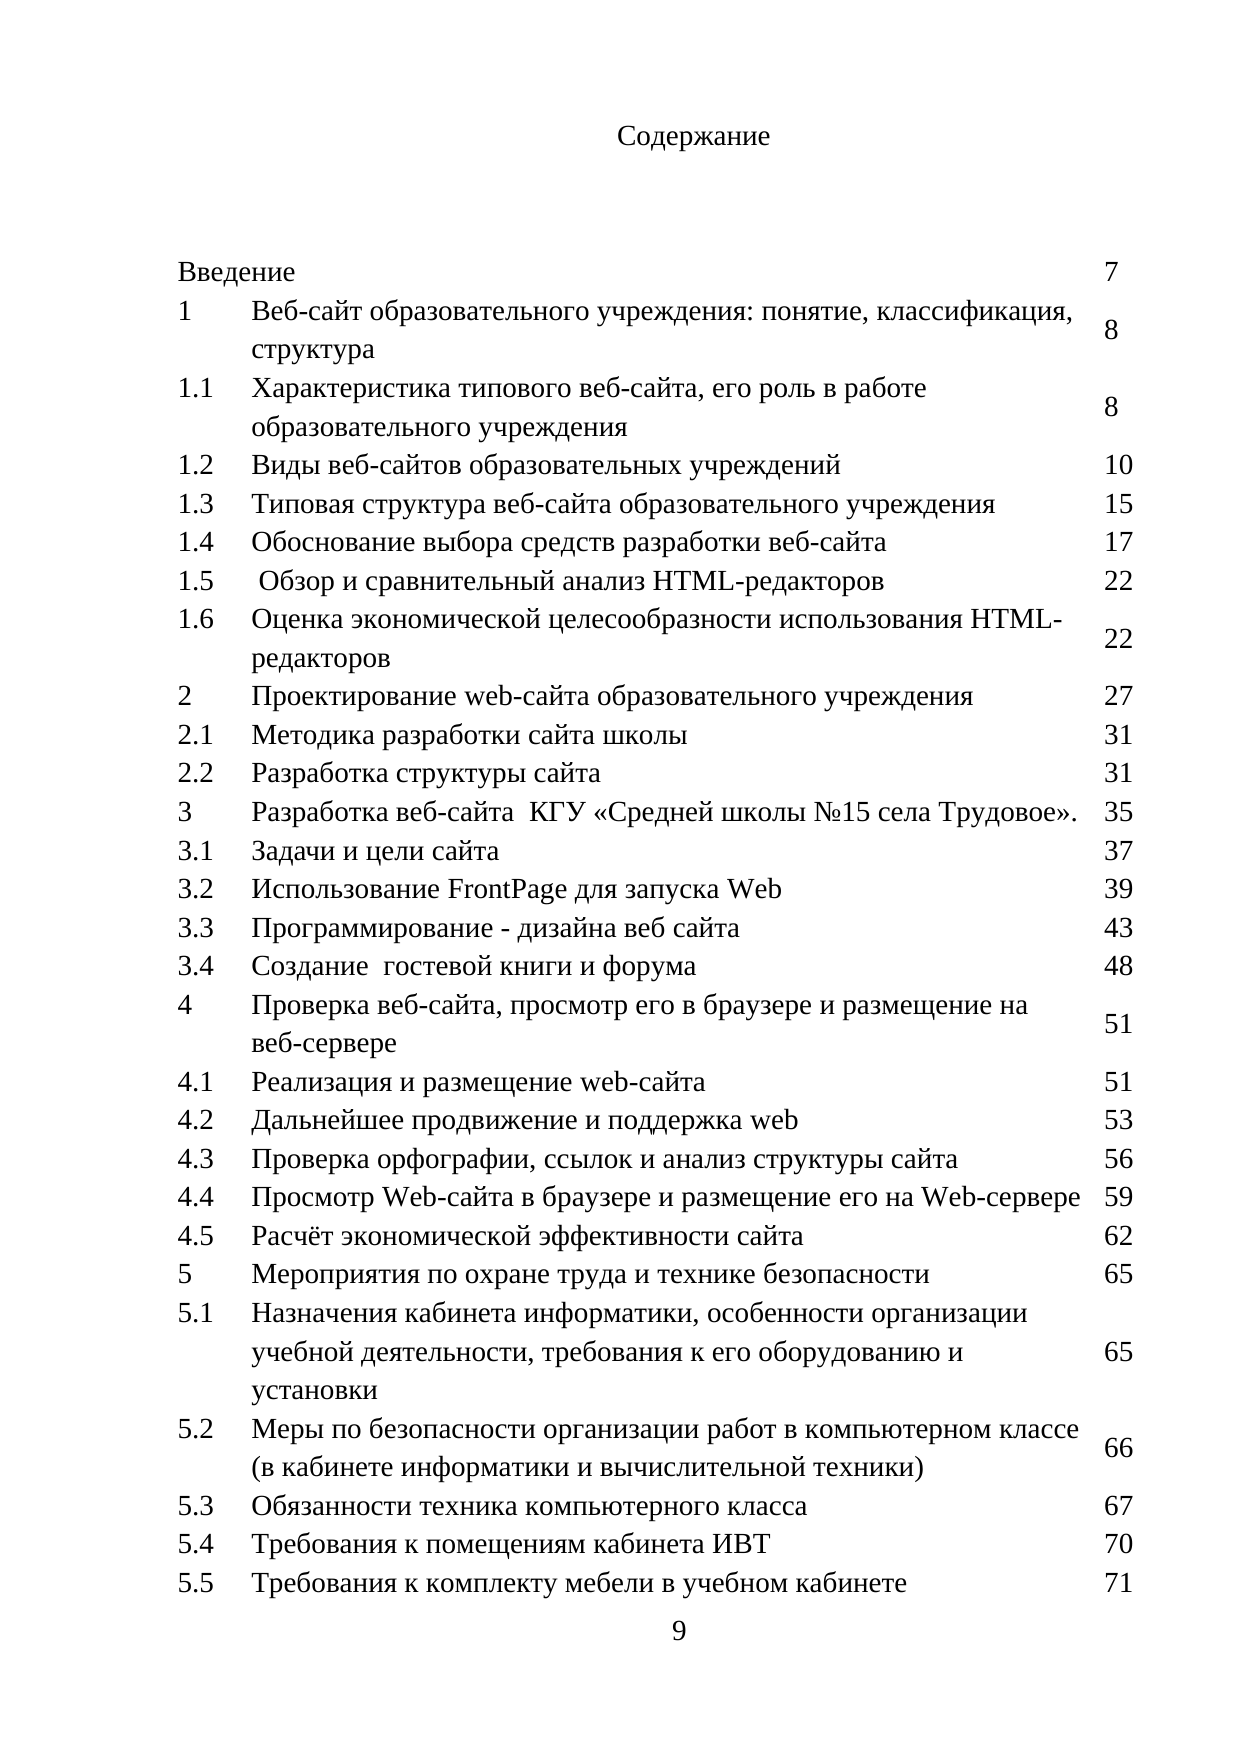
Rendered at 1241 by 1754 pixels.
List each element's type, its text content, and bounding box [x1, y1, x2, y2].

table_cell Виды веб-сайтов образовательных учреждений [251, 447, 1093, 486]
table_cell Назначения кабинета информатики, особенности организации учебной деятельности, требования к его оборудованию и установки [251, 1295, 1093, 1411]
table_cell 4.5 [166, 1218, 251, 1257]
table_cell 1 [166, 293, 251, 370]
table_cell 56 [1093, 1141, 1167, 1179]
table_cell 1.6 [166, 601, 251, 678]
table_cell 17 [1093, 524, 1167, 563]
table_cell 37 [1093, 833, 1167, 871]
table_cell Методика разработки сайта школы [251, 717, 1093, 756]
table_cell 65 [1093, 1295, 1167, 1411]
table_cell 51 [1093, 987, 1167, 1064]
table_cell 10 [1093, 447, 1167, 486]
table_cell 35 [1093, 794, 1167, 833]
table_cell 3.3 [166, 910, 251, 948]
table_cell 4.4 [166, 1180, 251, 1218]
table_cell Типовая структура веб-сайта образовательного учреждения [251, 486, 1093, 524]
table_cell 53 [1093, 1103, 1167, 1141]
table_cell 1.4 [166, 524, 251, 563]
table_header Введение [166, 255, 1093, 293]
table_cell 3 [166, 794, 251, 833]
table_cell 1.1 [166, 370, 251, 447]
table_cell Меры по безопасности организации работ в компьютерном классе (в кабинете информатики и вычислительной техники) [251, 1411, 1093, 1488]
table_cell 31 [1093, 717, 1167, 756]
table_cell Обзор и сравнительный анализ HTML-редакторов [251, 563, 1093, 601]
table_cell 70 [1093, 1526, 1167, 1565]
table_cell 22 [1093, 563, 1167, 601]
table_cell 27 [1093, 679, 1167, 717]
table_cell Проектирование web-сайта образовательного учреждения [251, 679, 1093, 717]
table_cell 59 [1093, 1180, 1167, 1218]
table_cell 5.2 [166, 1411, 251, 1488]
table_cell 1.3 [166, 486, 251, 524]
table_cell 65 [1093, 1257, 1167, 1295]
table_header 7 [1093, 255, 1167, 293]
table_cell 48 [1093, 948, 1167, 987]
table_cell 4.1 [166, 1064, 251, 1102]
table_cell Проверка орфографии, ссылок и анализ структуры сайта [251, 1141, 1093, 1179]
table_cell 3.1 [166, 833, 251, 871]
table_cell Использование FrontPage для запуска Web [251, 871, 1093, 910]
table_cell Требования к помещениям кабинета ИВТ [251, 1526, 1093, 1565]
table_cell Требования к комплекту мебели в учебном кабинете [251, 1565, 1093, 1603]
table_cell 4.3 [166, 1141, 251, 1179]
table_cell Обязанности техника компьютерного класса [251, 1488, 1093, 1526]
table_cell Просмотр Web-сайта в браузере и размещение его на Web-сервере [251, 1180, 1093, 1218]
table_cell 31 [1093, 756, 1167, 794]
table_cell Расчёт экономической эффективности сайта [251, 1218, 1093, 1257]
table_cell 5.5 [166, 1565, 251, 1603]
table_cell 62 [1093, 1218, 1167, 1257]
table_cell Программирование - дизайна веб сайта [251, 910, 1093, 948]
table_cell 2 [166, 679, 251, 717]
table_cell Создание гостевой книги и форума [251, 948, 1093, 987]
table_cell Проверка веб-сайта, просмотр его в браузере и размещение на веб-сервере [251, 987, 1093, 1064]
table_cell Веб-сайт образовательного учреждения: понятие, классификация, структура [251, 293, 1093, 370]
table_cell 43 [1093, 910, 1167, 948]
table_cell 8 [1093, 293, 1167, 370]
table_cell 3.2 [166, 871, 251, 910]
table_cell 2.1 [166, 717, 251, 756]
table_cell 5.4 [166, 1526, 251, 1565]
table_cell 5.1 [166, 1295, 251, 1411]
table_cell Оценка экономической целесообразности использования HTML-редакторов [251, 601, 1093, 678]
text Содержание [177, 118, 1181, 152]
table_cell 71 [1093, 1565, 1167, 1603]
table_cell 3.4 [166, 948, 251, 987]
table_cell Дальнейшее продвижение и поддержка web [251, 1103, 1093, 1141]
table_cell 5.3 [166, 1488, 251, 1526]
table_cell 4 [166, 987, 251, 1064]
table_cell Задачи и цели сайта [251, 833, 1093, 871]
table_cell 1.2 [166, 447, 251, 486]
table_cell Характеристика типового веб-сайта, его роль в работе образовательного учреждения [251, 370, 1093, 447]
table_cell 5 [166, 1257, 251, 1295]
table_cell 15 [1093, 486, 1167, 524]
table_cell 8 [1093, 370, 1167, 447]
table_cell Мероприятия по охране труда и технике безопасности [251, 1257, 1093, 1295]
table_cell Разработка структуры сайта [251, 756, 1093, 794]
table_cell 51 [1093, 1064, 1167, 1102]
table_cell 2.2 [166, 756, 251, 794]
table_cell 66 [1093, 1411, 1167, 1488]
table_cell 39 [1093, 871, 1167, 910]
table_cell Реализация и размещение web-сайта [251, 1064, 1093, 1102]
table_cell Обоснование выбора средств разработки веб-сайта [251, 524, 1093, 563]
table_cell Разработка веб-сайта КГУ «Средней школы №15 села Трудовое». [251, 794, 1093, 833]
table_cell 67 [1093, 1488, 1167, 1526]
table_cell 22 [1093, 601, 1167, 678]
table_cell 4.2 [166, 1103, 251, 1141]
table_cell 1.5 [166, 563, 251, 601]
